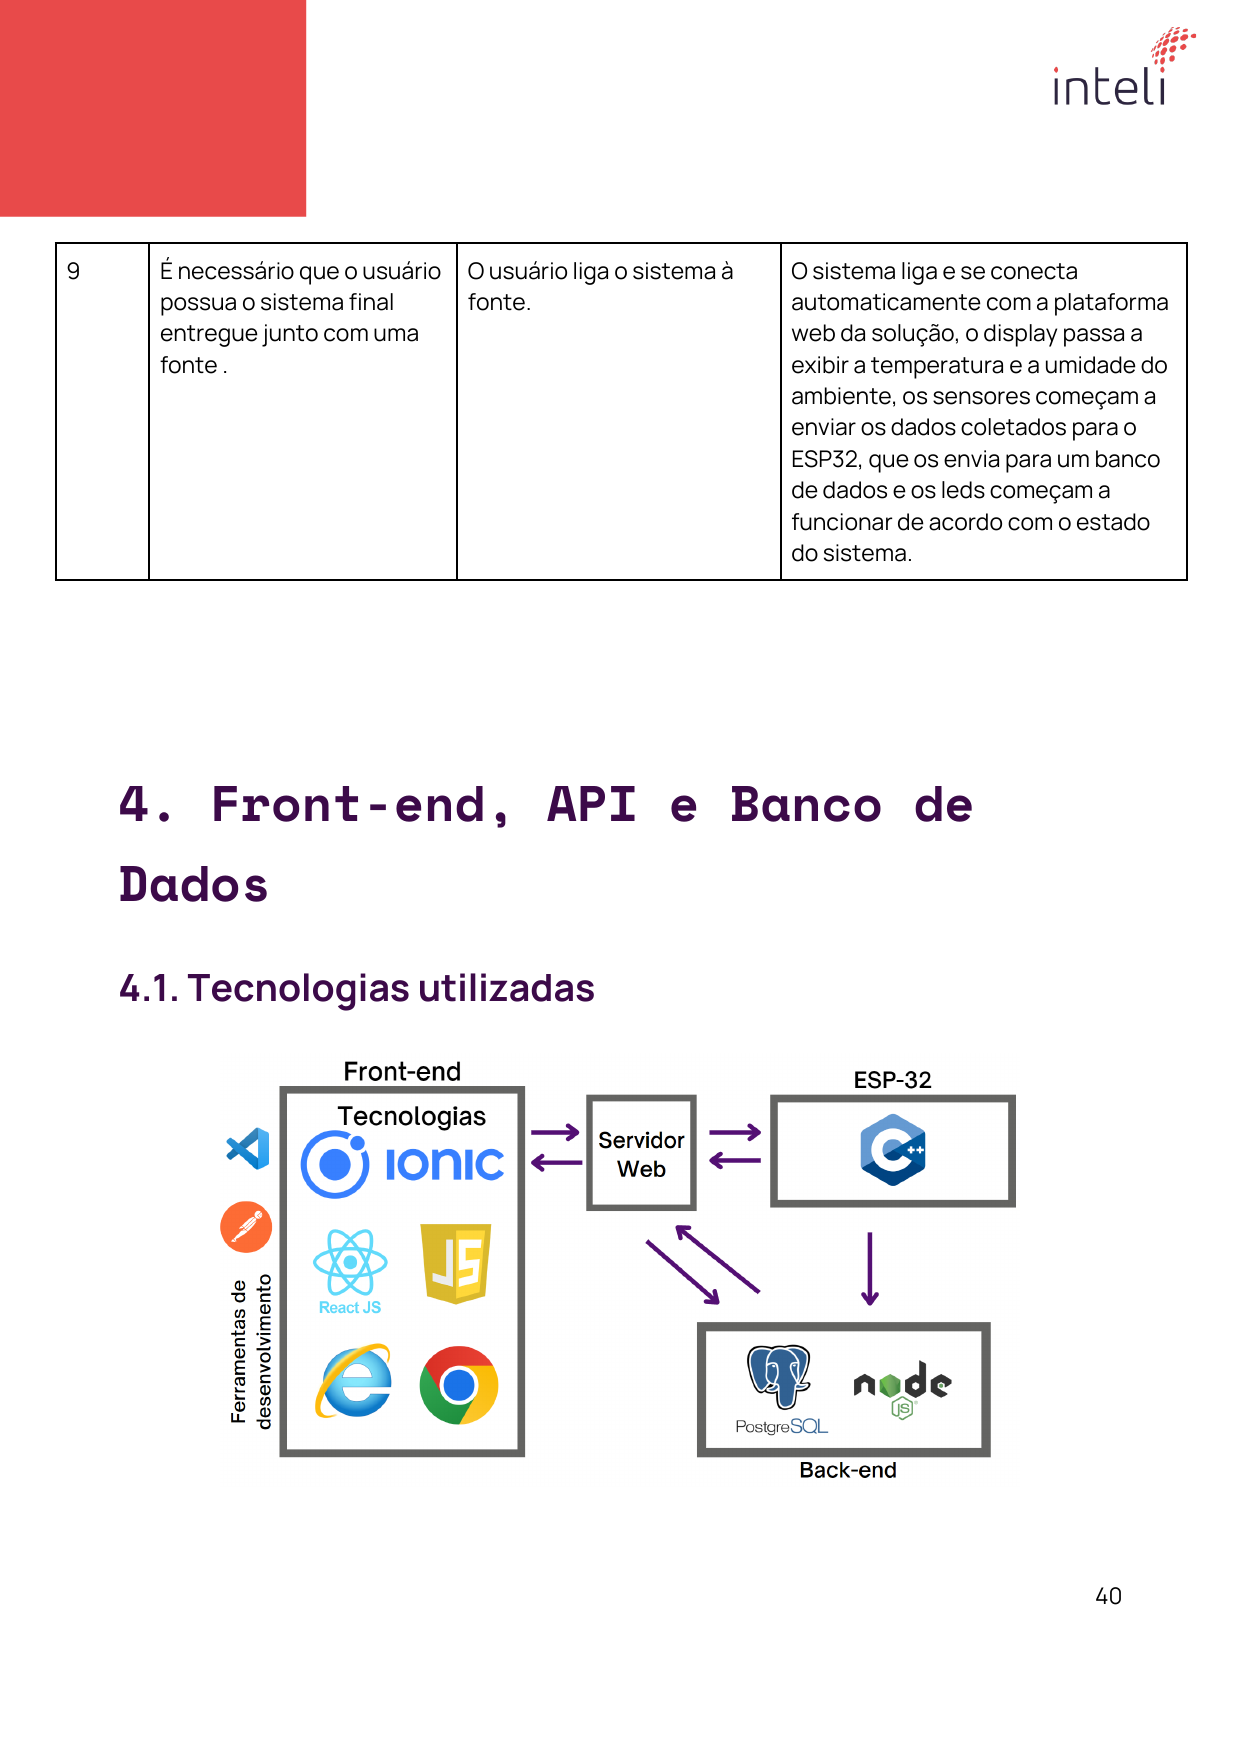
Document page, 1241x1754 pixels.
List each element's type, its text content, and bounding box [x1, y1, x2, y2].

table_cell O usuário liga o sistema à fonte. [458, 244, 780, 578]
table_cell O sistema liga e se conecta automaticamente com a plataforma web da solução, o display passa a exibir a temperatura e a umidade do ambiente, os sensores começam a enviar os dados coletados para o ESP32, que os envia para um banco de dados e os leds começam a funcionar de acordo com o estado do sistema. [782, 244, 1186, 578]
table_cell 9 [57, 244, 148, 578]
subtitle 4.1. Tecnologias utilizadas [118, 962, 1122, 1013]
picture [219, 1053, 1021, 1487]
subtitle 4. Front-end, API e Banco de Dados [118, 766, 1122, 919]
table_cell É necessário que o usuário possua o sistema final entregue junto com uma fonte . [150, 244, 456, 578]
picture [0, 0, 307, 217]
picture [1054, 27, 1197, 105]
